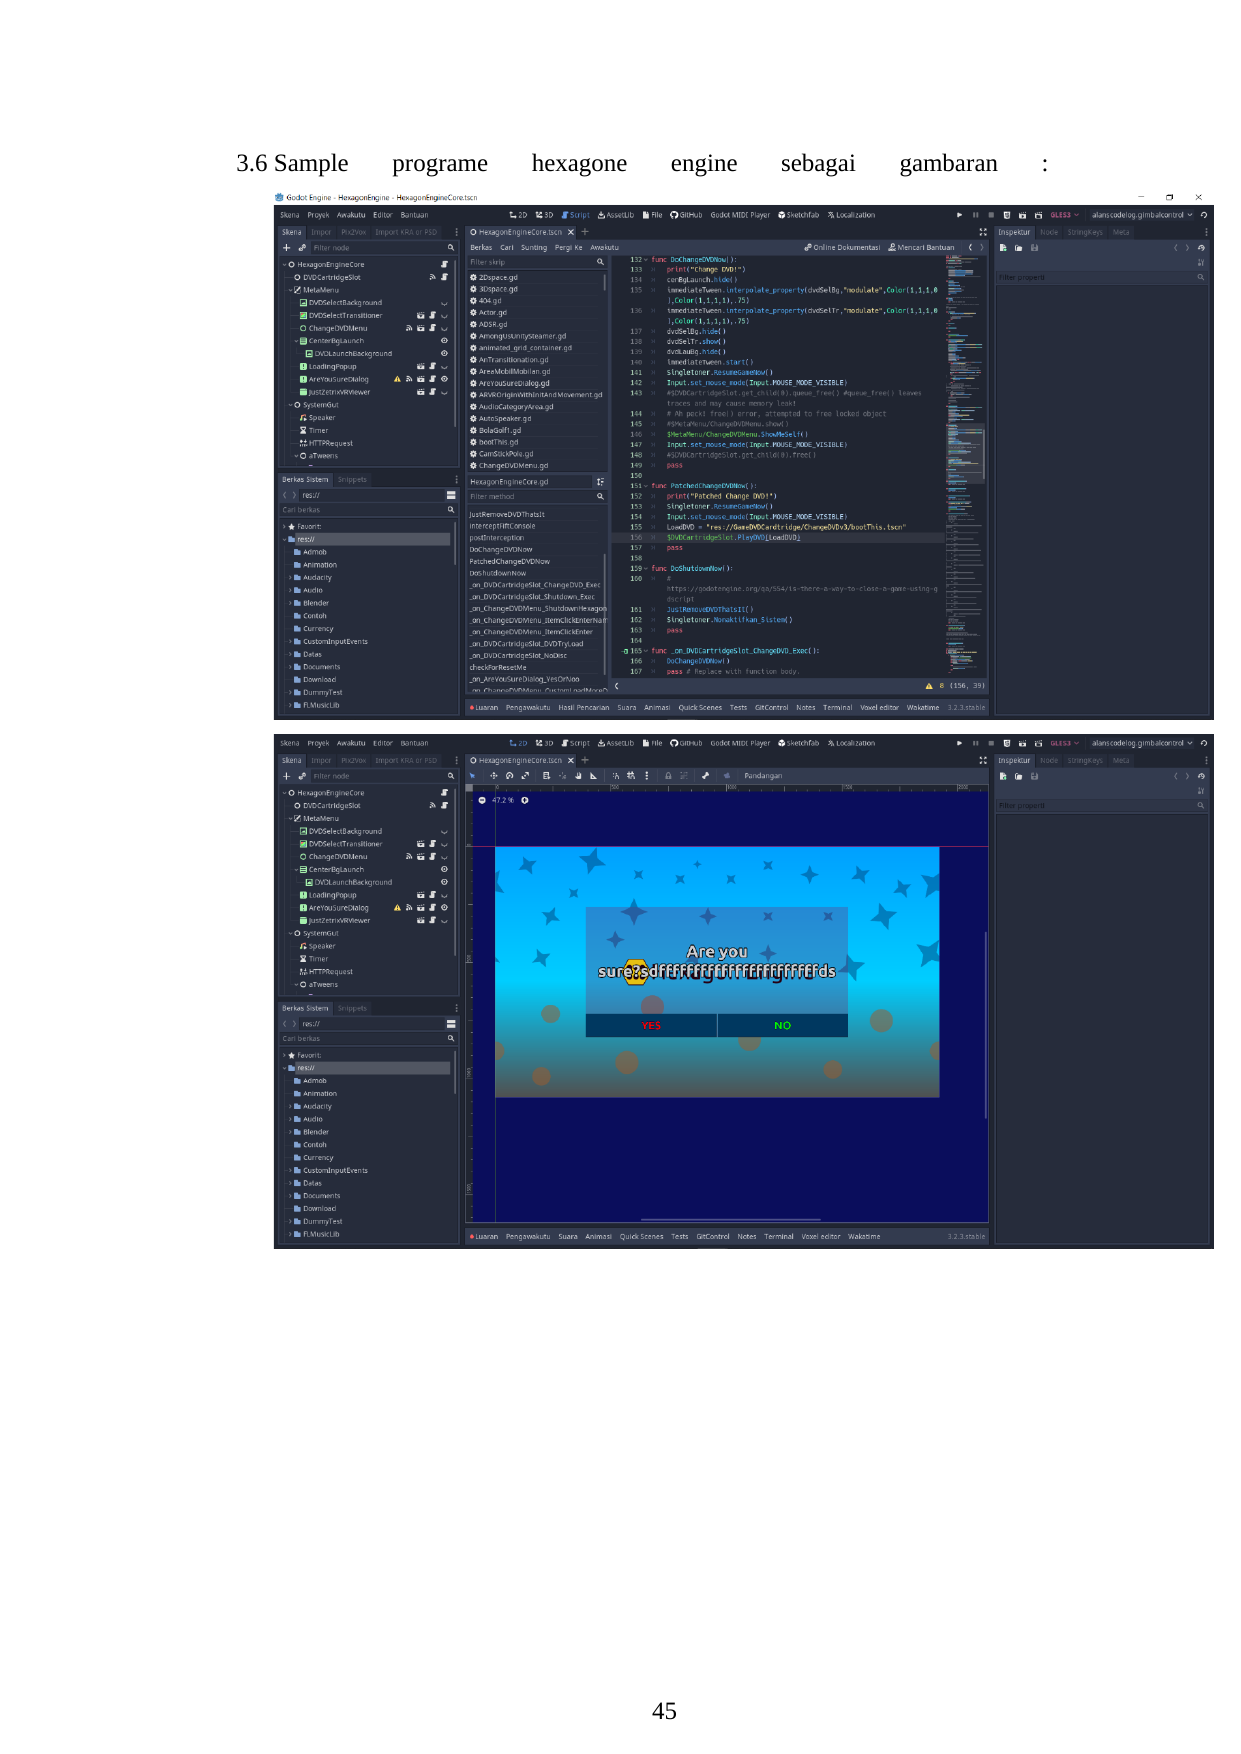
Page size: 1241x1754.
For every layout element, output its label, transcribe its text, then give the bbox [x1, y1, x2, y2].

picture [273, 734, 1214, 1249]
picture [273, 190, 1214, 720]
